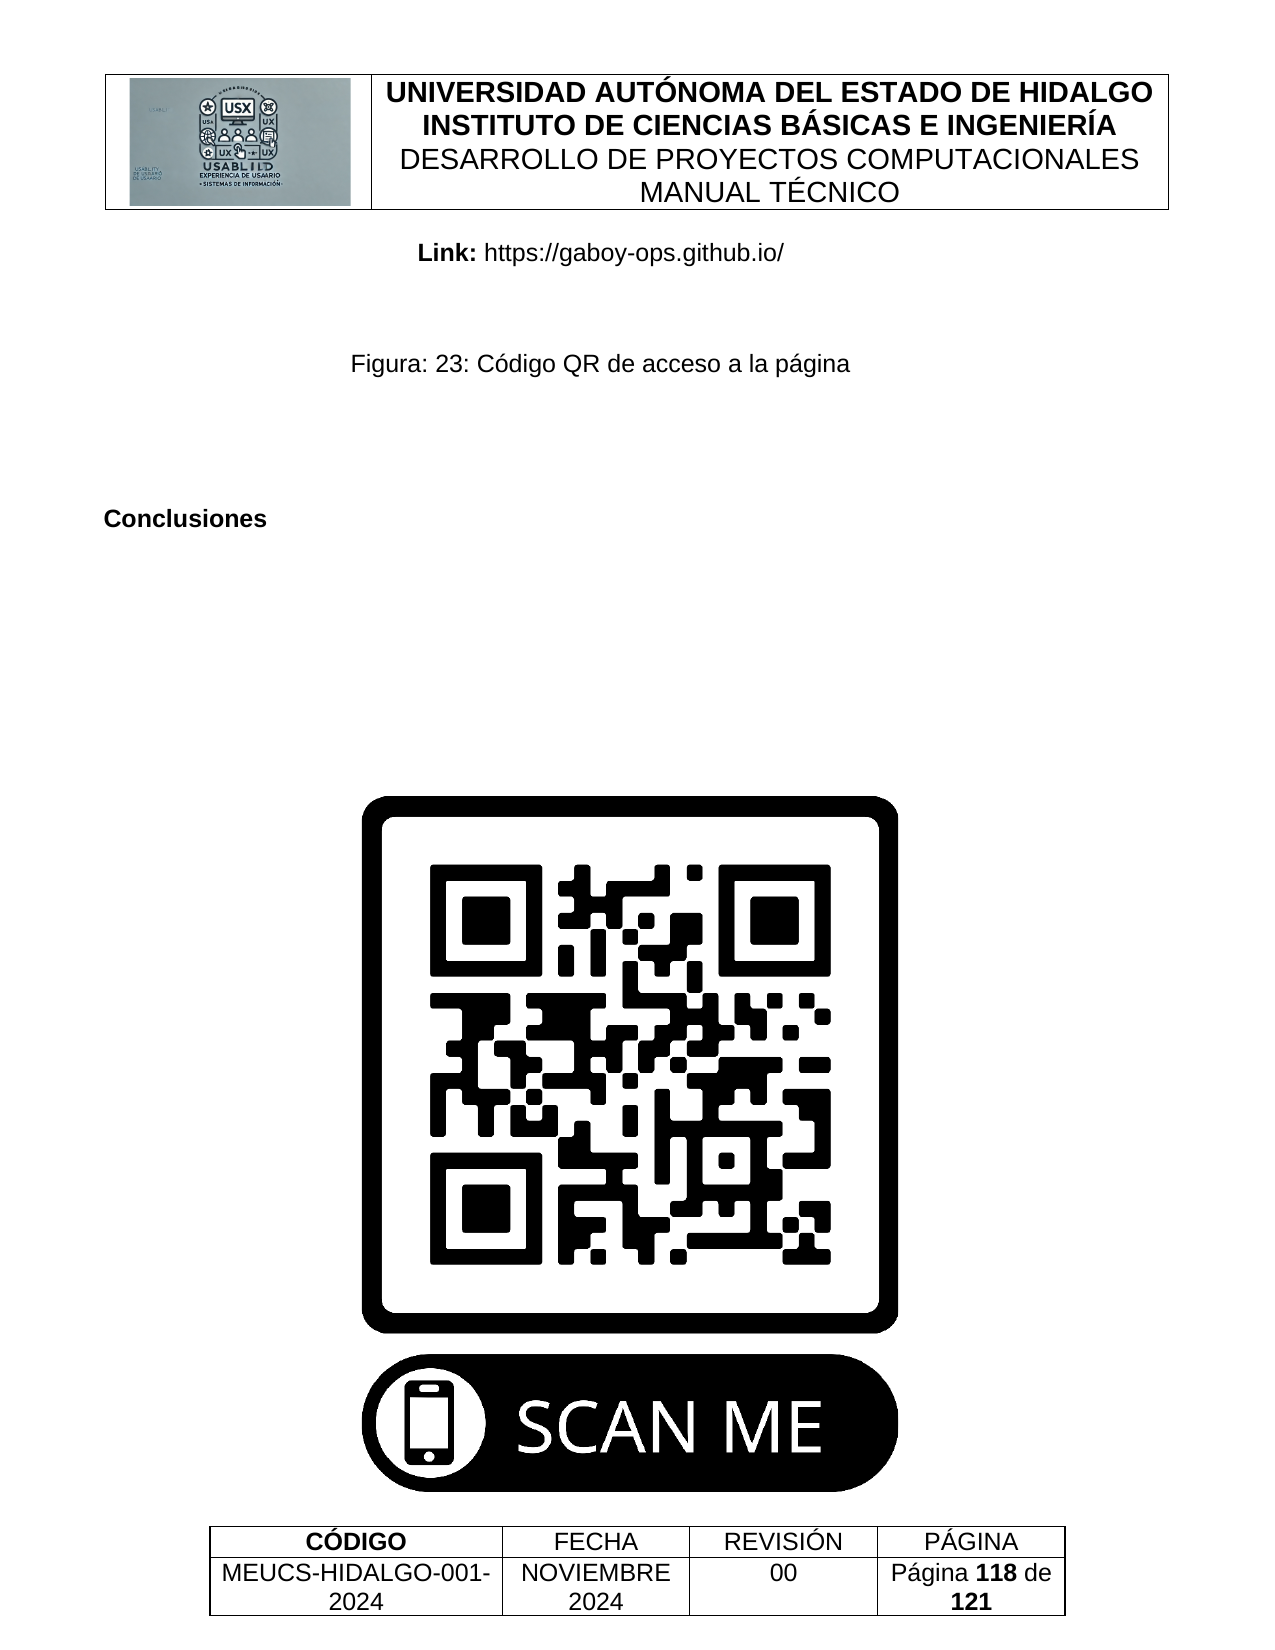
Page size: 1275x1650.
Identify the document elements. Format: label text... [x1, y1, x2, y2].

picture [361, 796, 899, 1492]
list Link: https://gaboy-ops.github.io/ [103, 238, 1098, 267]
picture [129, 78, 351, 206]
text Figura: 23: Código QR de acceso a la página [103, 349, 1098, 378]
list Conclusiones [103, 504, 1098, 532]
